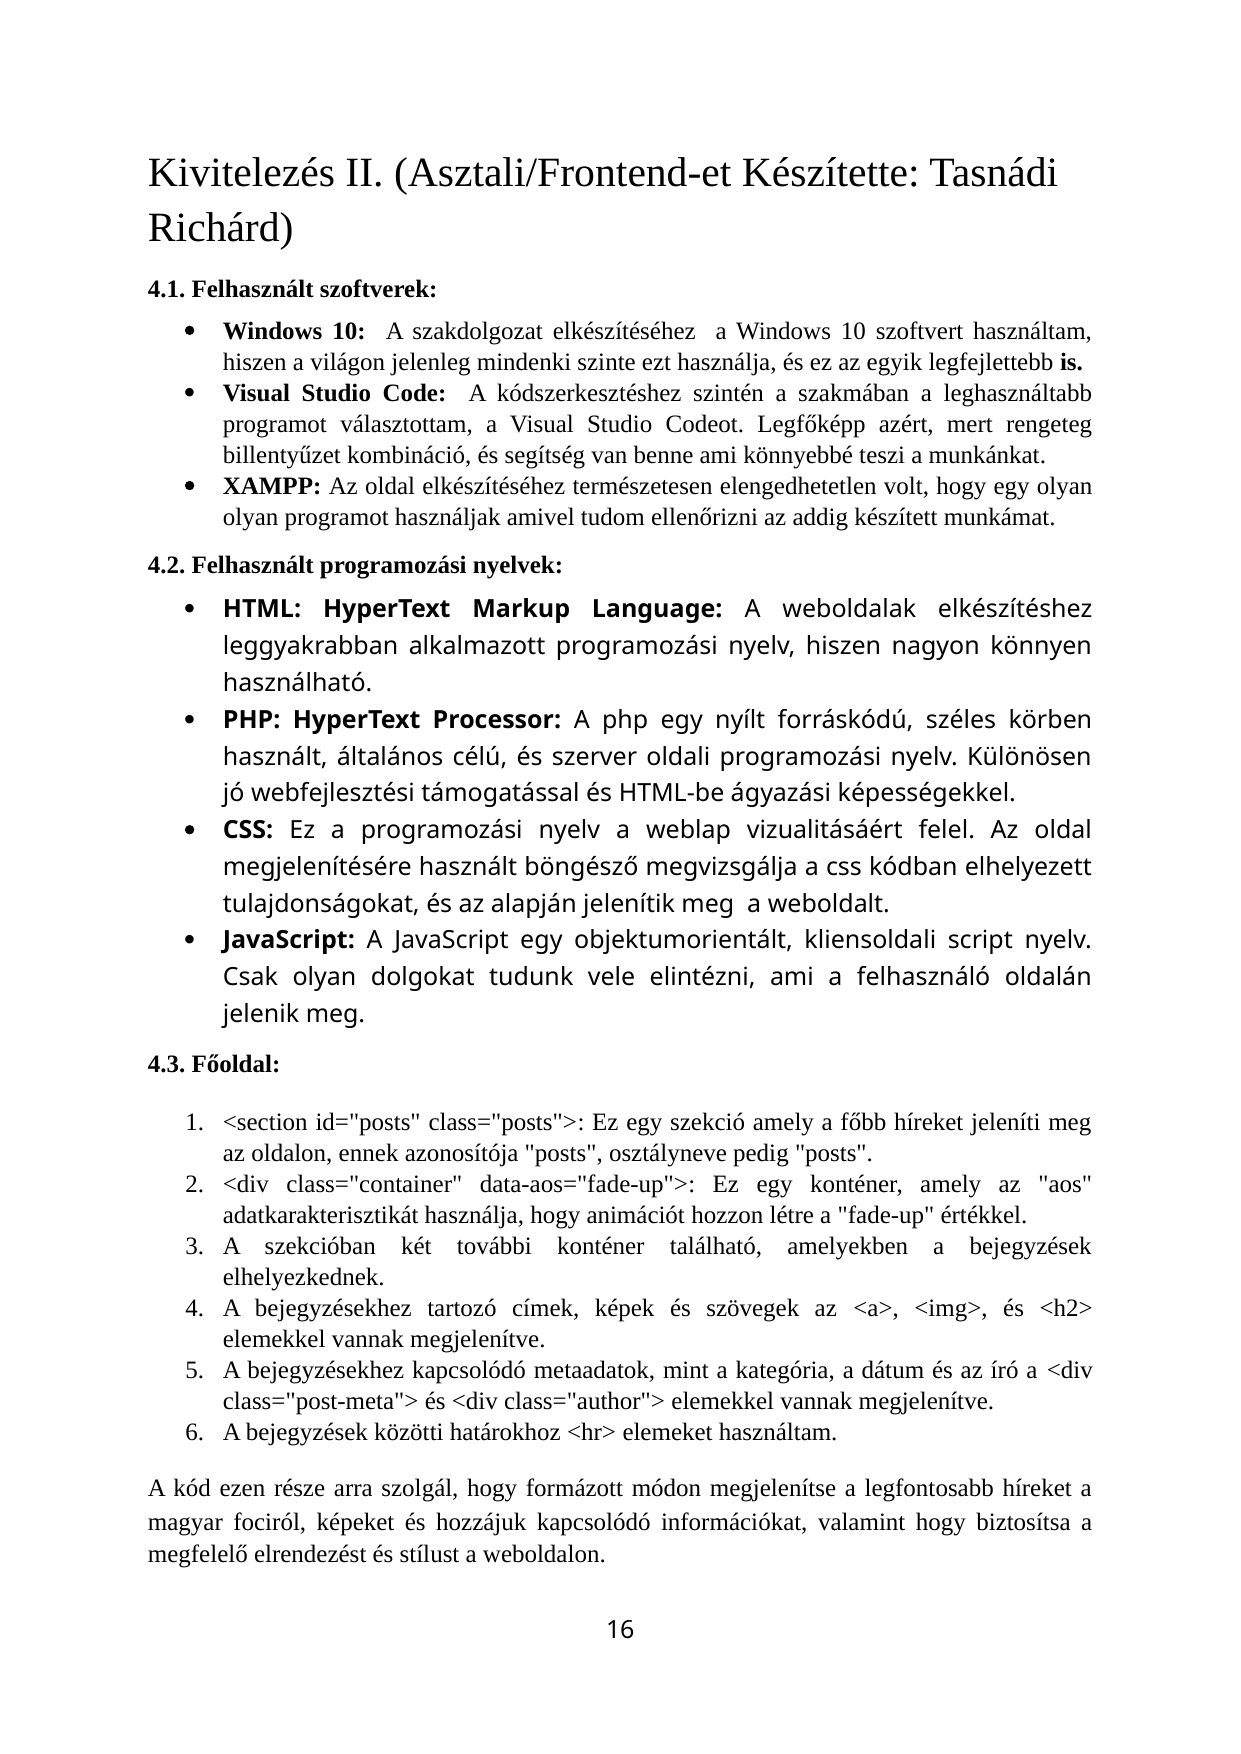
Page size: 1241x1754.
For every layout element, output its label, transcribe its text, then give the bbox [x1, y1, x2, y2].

list PHP: HyperText Processor: A php egy nyílt forráskódú, széles körben használt, általános célú, és szerver oldali programozási nyelv. Különösen jó webfejlesztési támogatással és HTML-be ágyazási képességekkel. [185, 701, 1093, 809]
subtitle 4.1. Felhasznált szoftverek: [148, 274, 1093, 303]
list A bejegyzésekhez kapcsolódó metaadatok, mint a kategória, a dátum és az író a <div class="post-meta"> és <div class="author"> elemekkel vannak megjelenítve. [185, 1355, 1093, 1415]
list XAMPP: Az oldal elkészítéséhez természetesen elengedhetetlen volt, hogy egy olyan olyan programot használjak amivel tudom ellenőrizni az addig készített munkámat. [185, 471, 1093, 531]
list A bejegyzésekhez tartozó címek, képek és szövegek az <a>, <img>, és <h2> elemekkel vannak megjelenítve. [185, 1293, 1093, 1353]
list A szekcióban két további konténer található, amelyekben a bejegyzések elhelyezkednek. [185, 1231, 1093, 1291]
list A bejegyzések közötti határokhoz <hr> elemeket használtam. [185, 1417, 1093, 1446]
subtitle 4.3. Főoldal: [148, 1049, 1093, 1078]
subtitle 4.2. Felhasznált programozási nyelvek: [148, 550, 1093, 578]
list <div class="container" data-aos="fade-up">: Ez egy konténer, amely az "aos" adatkarakterisztikát használja, hogy animációt hozzon létre a "fade-up" értékkel. [185, 1169, 1093, 1229]
list CSS: Ez a programozási nyelv a weblap vizualitásáért felel. Az oldal megjelenítésére használt böngésző megvizsgálja a css kódban elhelyezett tulajdonságokat, és az alapján jelenítik meg a weboldalt. [185, 812, 1093, 919]
subtitle Kivitelezés II. (Asztali/Frontend-et Készítette: Tasnádi Richárd) [148, 148, 1093, 251]
list <section id="posts" class="posts">: Ez egy szekció amely a főbb híreket jeleníti meg az oldalon, ennek azonosítója "posts", osztályneve pedig "posts". [185, 1107, 1093, 1167]
list HTML: HyperText Markup Language: A weboldalak elkészítéshez leggyakrabban alkalmazott programozási nyelv, hiszen nagyon könnyen használható. [185, 591, 1093, 699]
list JavaScript: A JavaScript egy objektumorientált, kliensoldali script nyelv. Csak olyan dolgokat tudunk vele elintézni, ami a felhasználó oldalán jelenik meg. [185, 922, 1093, 1030]
text A kód ezen része arra szolgál, hogy formázott módon megjelenítse a legfontosabb híreket a magyar fociról, képeket és hozzájuk kapcsolódó információkat, valamint hogy biztosítsa a megfelelő elrendezést és stílust a weboldalon. [148, 1473, 1093, 1568]
list Windows 10: A szakdolgozat elkészítéséhez a Windows 10 szoftvert használtam, hiszen a világon jelenleg mindenki szinte ezt használja, és ez az egyik legfejlettebb is. [185, 316, 1093, 376]
list Visual Studio Code: A kódszerkesztéshez szintén a szakmában a leghasználtabb programot választottam, a Visual Studio Codeot. Legfőképp azért, mert rengeteg billentyűzet kombináció, és segítség van benne ami könnyebbé teszi a munkánkat. [185, 378, 1093, 469]
